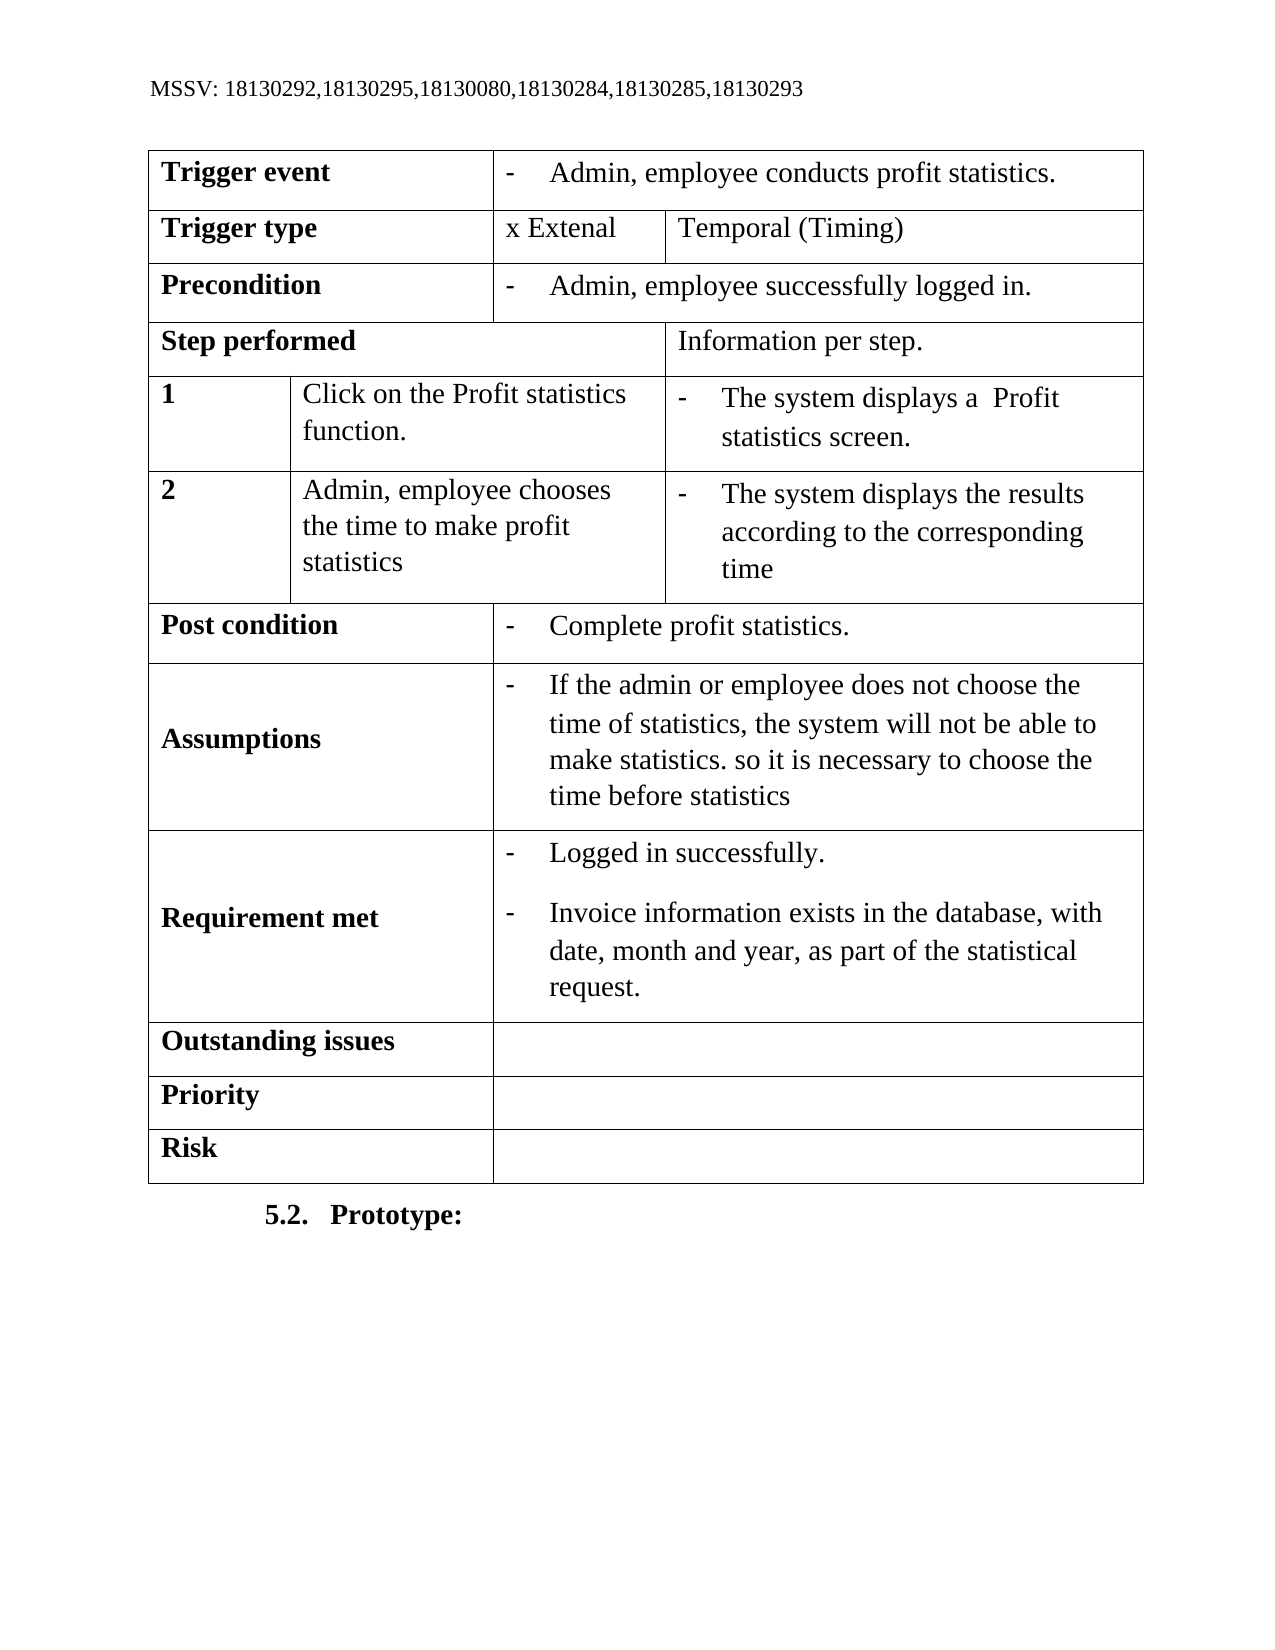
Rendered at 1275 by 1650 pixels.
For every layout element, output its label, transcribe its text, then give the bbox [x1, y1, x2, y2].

table_cell [494, 1077, 1143, 1129]
table_cell If the admin or employee does not choose the time of statistics, the system will not be able to make statistics. so it is necessary to choose the time before statistics [494, 664, 1143, 830]
table_cell Trigger event [149, 151, 493, 209]
table_cell Information per step. [666, 323, 1143, 376]
table_cell Precondition [149, 264, 493, 322]
table_cell Admin, employee successfully logged in. [494, 264, 1143, 322]
table_cell Complete profit statistics. [494, 604, 1143, 662]
table_cell Admin, employee chooses the time to make profit statistics [291, 472, 665, 603]
table_cell Logged in successfully. Invoice information exists in the database, with date, month and year, as part of the statistical request. [494, 831, 1143, 1022]
table_cell The system displays the results according to the corresponding time [666, 472, 1143, 603]
table_cell [494, 1130, 1143, 1183]
table_cell Priority [149, 1077, 493, 1129]
table_cell Trigger type [149, 211, 493, 263]
table_cell x Extenal [494, 211, 665, 263]
table_cell Post condition [149, 604, 493, 662]
table_cell Risk [149, 1130, 493, 1183]
table_cell Requirement met [149, 831, 493, 1022]
table_cell [494, 1023, 1143, 1076]
table_cell Assumptions [149, 664, 493, 830]
table_cell Temporal (Timing) [666, 211, 1143, 263]
table_cell 2 [149, 472, 290, 603]
table_cell Outstanding issues [149, 1023, 493, 1076]
table_cell Step performed [149, 323, 665, 376]
table_cell Admin, employee conducts profit statistics. [494, 151, 1143, 209]
list Prototype: [264, 1197, 1183, 1230]
table_cell The system displays a Profit statistics screen. [666, 377, 1143, 471]
table_cell Click on the Profit statistics function. [291, 377, 665, 471]
table_cell 1 [149, 377, 290, 471]
